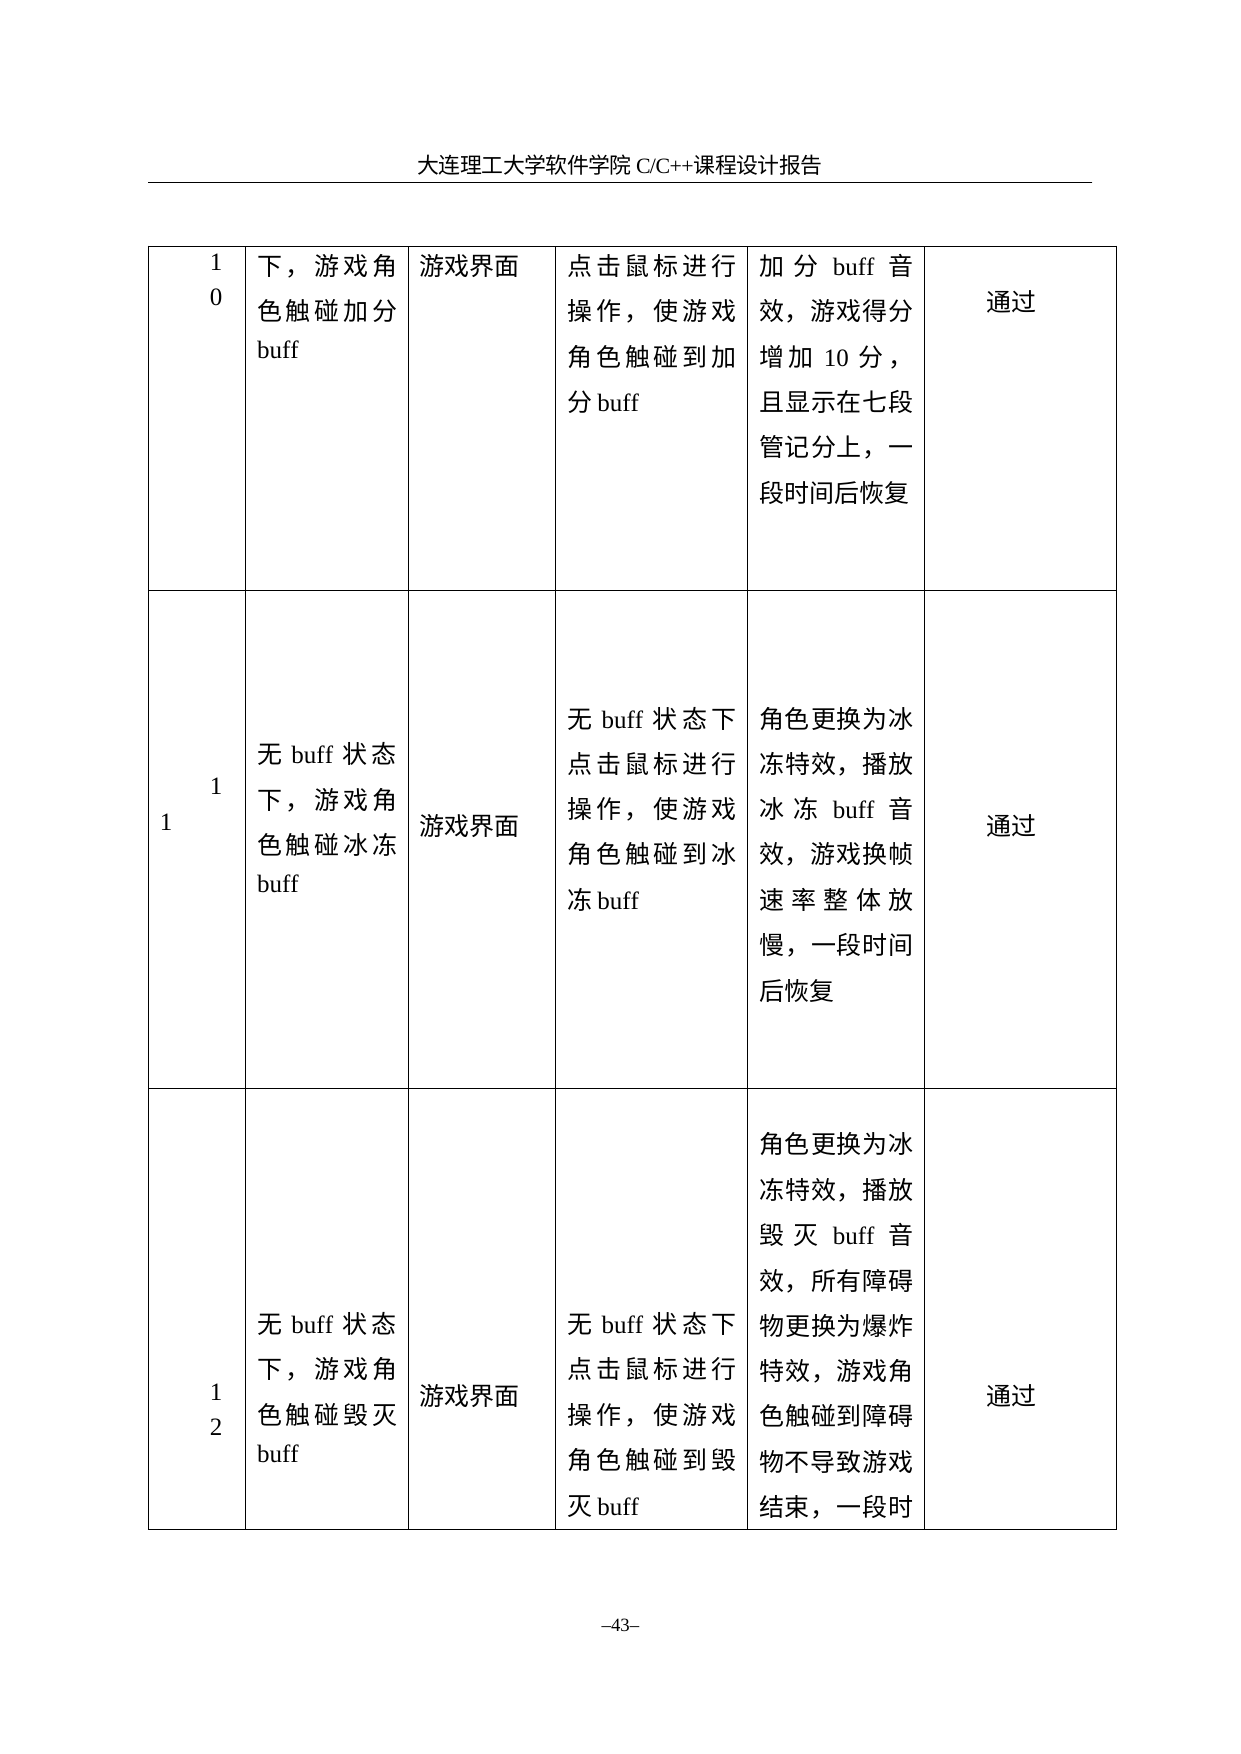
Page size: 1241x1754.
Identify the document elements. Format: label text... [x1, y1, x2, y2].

table_cell 12 [149, 1089, 245, 1529]
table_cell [556, 1089, 747, 1529]
table_cell 通过 [925, 247, 1116, 590]
table_cell 10 [149, 247, 245, 590]
table_cell 无buff状态下，游戏角色触碰冰冻buff [246, 591, 408, 1088]
table_cell 角色更换为冰冻特效，播放冰冻buff音效，游戏换帧速率整体放慢，一段时间后恢复 [748, 591, 924, 1088]
table_cell 游戏界面 [409, 591, 555, 1088]
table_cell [246, 247, 408, 590]
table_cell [556, 247, 747, 590]
table_cell 游戏界面 [409, 1089, 555, 1529]
table_cell 无buff状态下点击鼠标进行操作，使游戏角色触碰到冰冻buff [556, 591, 747, 1088]
table_cell 通过 [925, 591, 1116, 1088]
table_cell 游戏界面 [409, 247, 555, 590]
table_cell 11 [149, 591, 245, 1088]
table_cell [246, 1089, 408, 1529]
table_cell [748, 247, 924, 590]
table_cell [748, 1089, 924, 1529]
table_cell 通过 [925, 1089, 1116, 1529]
